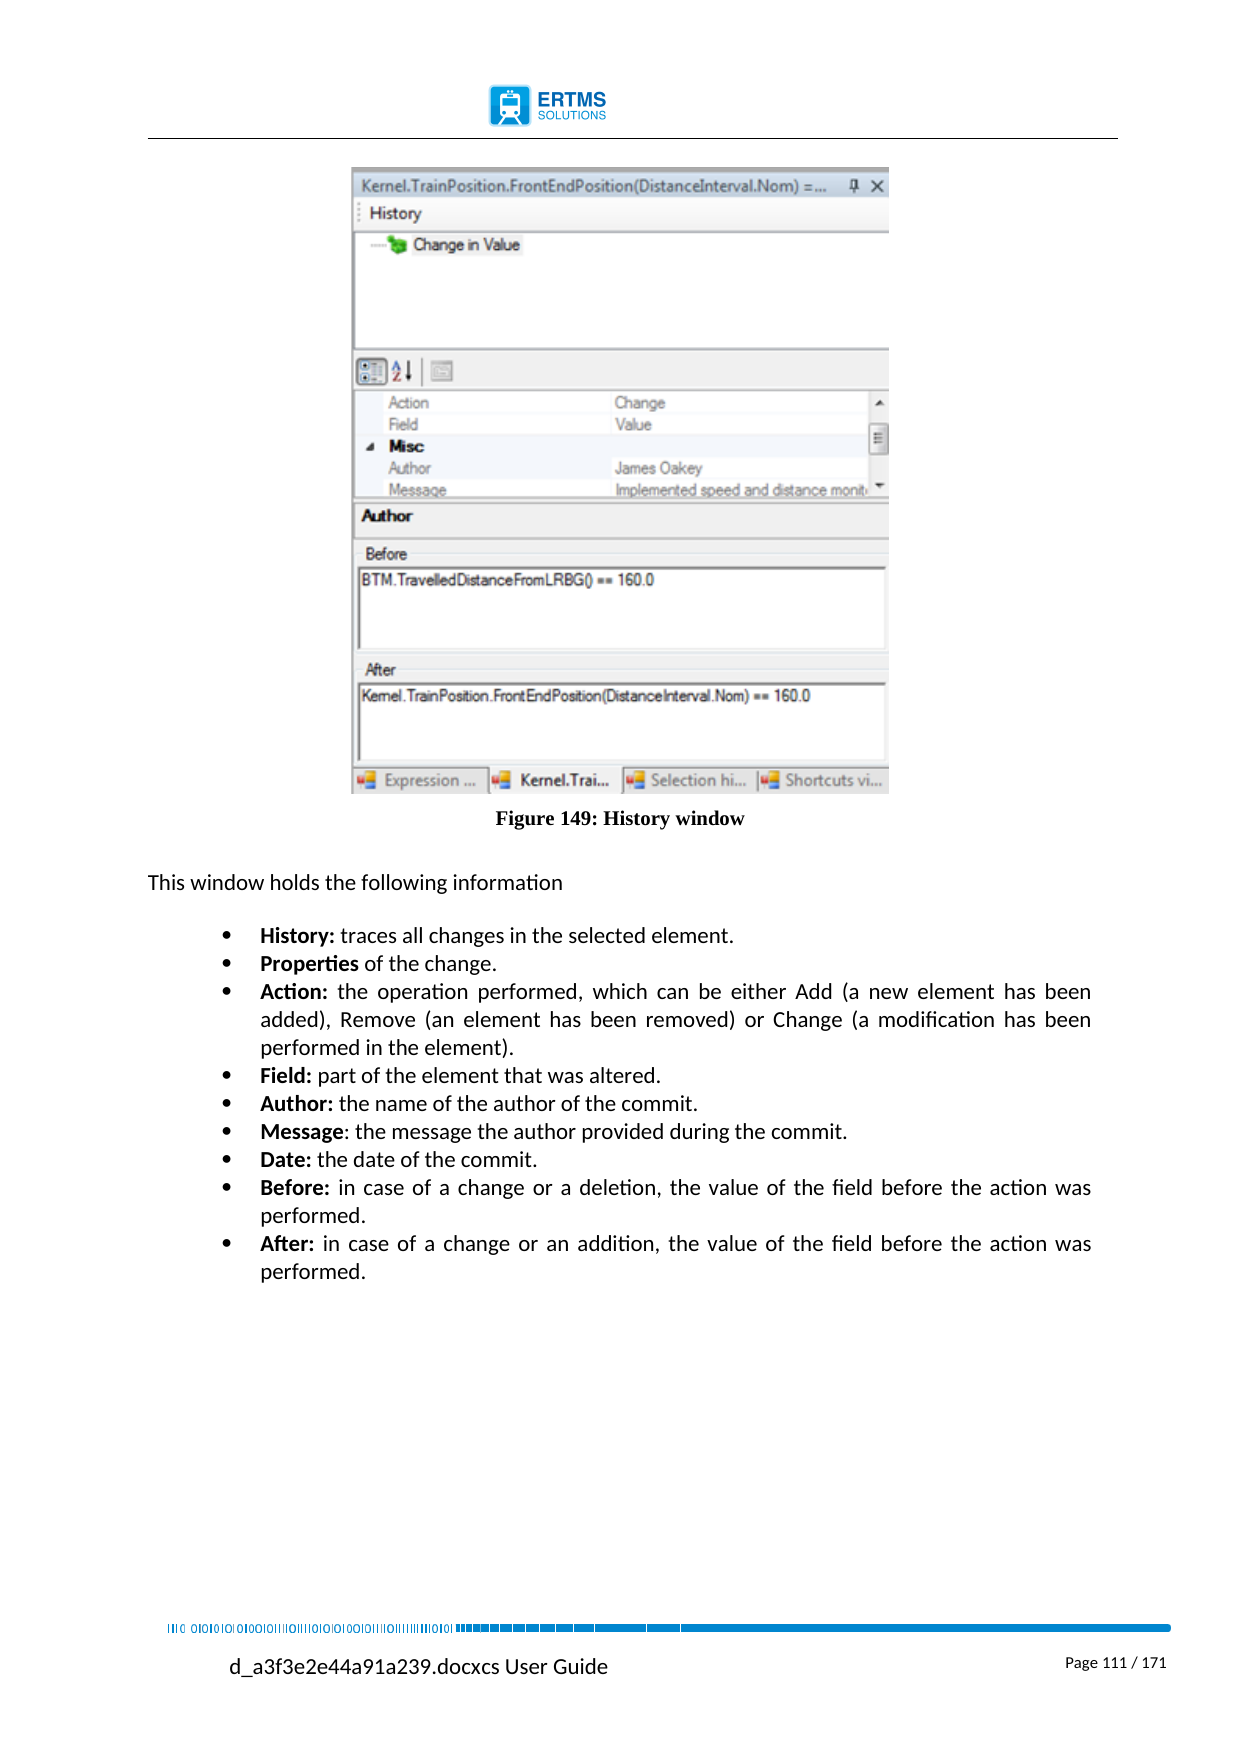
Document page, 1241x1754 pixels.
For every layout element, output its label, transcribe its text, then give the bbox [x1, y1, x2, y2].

list Before: in case of a change or a deletion, the value of the field before the action was performed. [223, 1173, 1093, 1229]
picture [351, 167, 889, 794]
list After: in case of a change or an addition, the value of the field before the action was performed. [223, 1229, 1093, 1285]
list Author: the name of the author of the commit. [223, 1089, 1093, 1117]
list Message: the message the author provided during the commit. [223, 1117, 1093, 1145]
picture [477, 73, 617, 138]
list Date: the date of the commit. [223, 1145, 1093, 1173]
list History: traces all changes in the selected element. [223, 921, 1093, 949]
list Field: part of the element that was altered. [223, 1061, 1093, 1089]
list Action: the operation performed, which can be either Add (a new element has been added), Remove (an element has been removed) or Change (a modification has been performed in the element). [223, 977, 1093, 1061]
list Properties of the change. [223, 949, 1093, 977]
picture [167, 1624, 1171, 1633]
text This window holds the following information [148, 868, 1093, 896]
